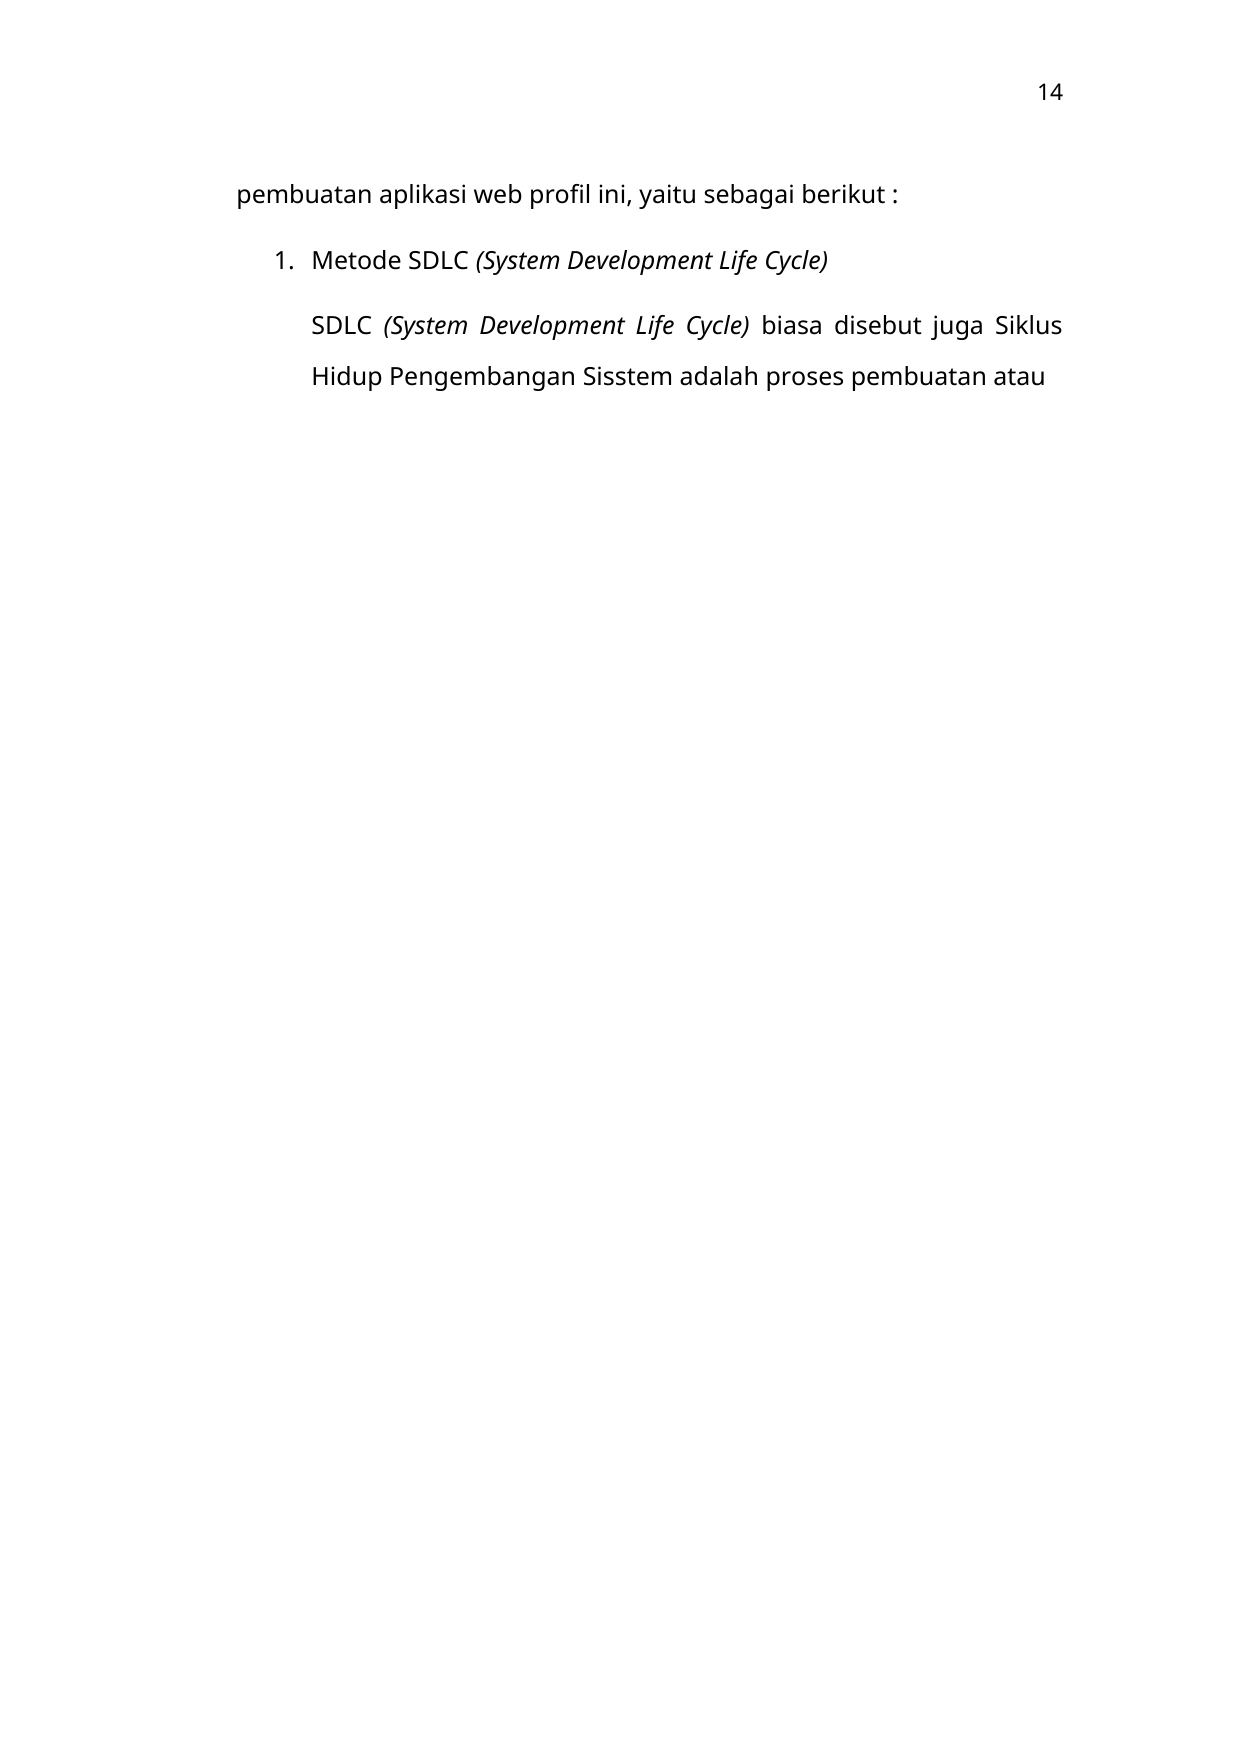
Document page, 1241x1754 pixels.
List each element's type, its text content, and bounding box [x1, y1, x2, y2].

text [236, 177, 1063, 211]
list Metode SDLC (System Development Life Cycle) [274, 242, 1063, 276]
text SDLC (System Development Life Cycle) biasa disebut juga Siklus Hidup Pengembangan Sisstem adalah proses pembuatan atau [311, 308, 1063, 393]
